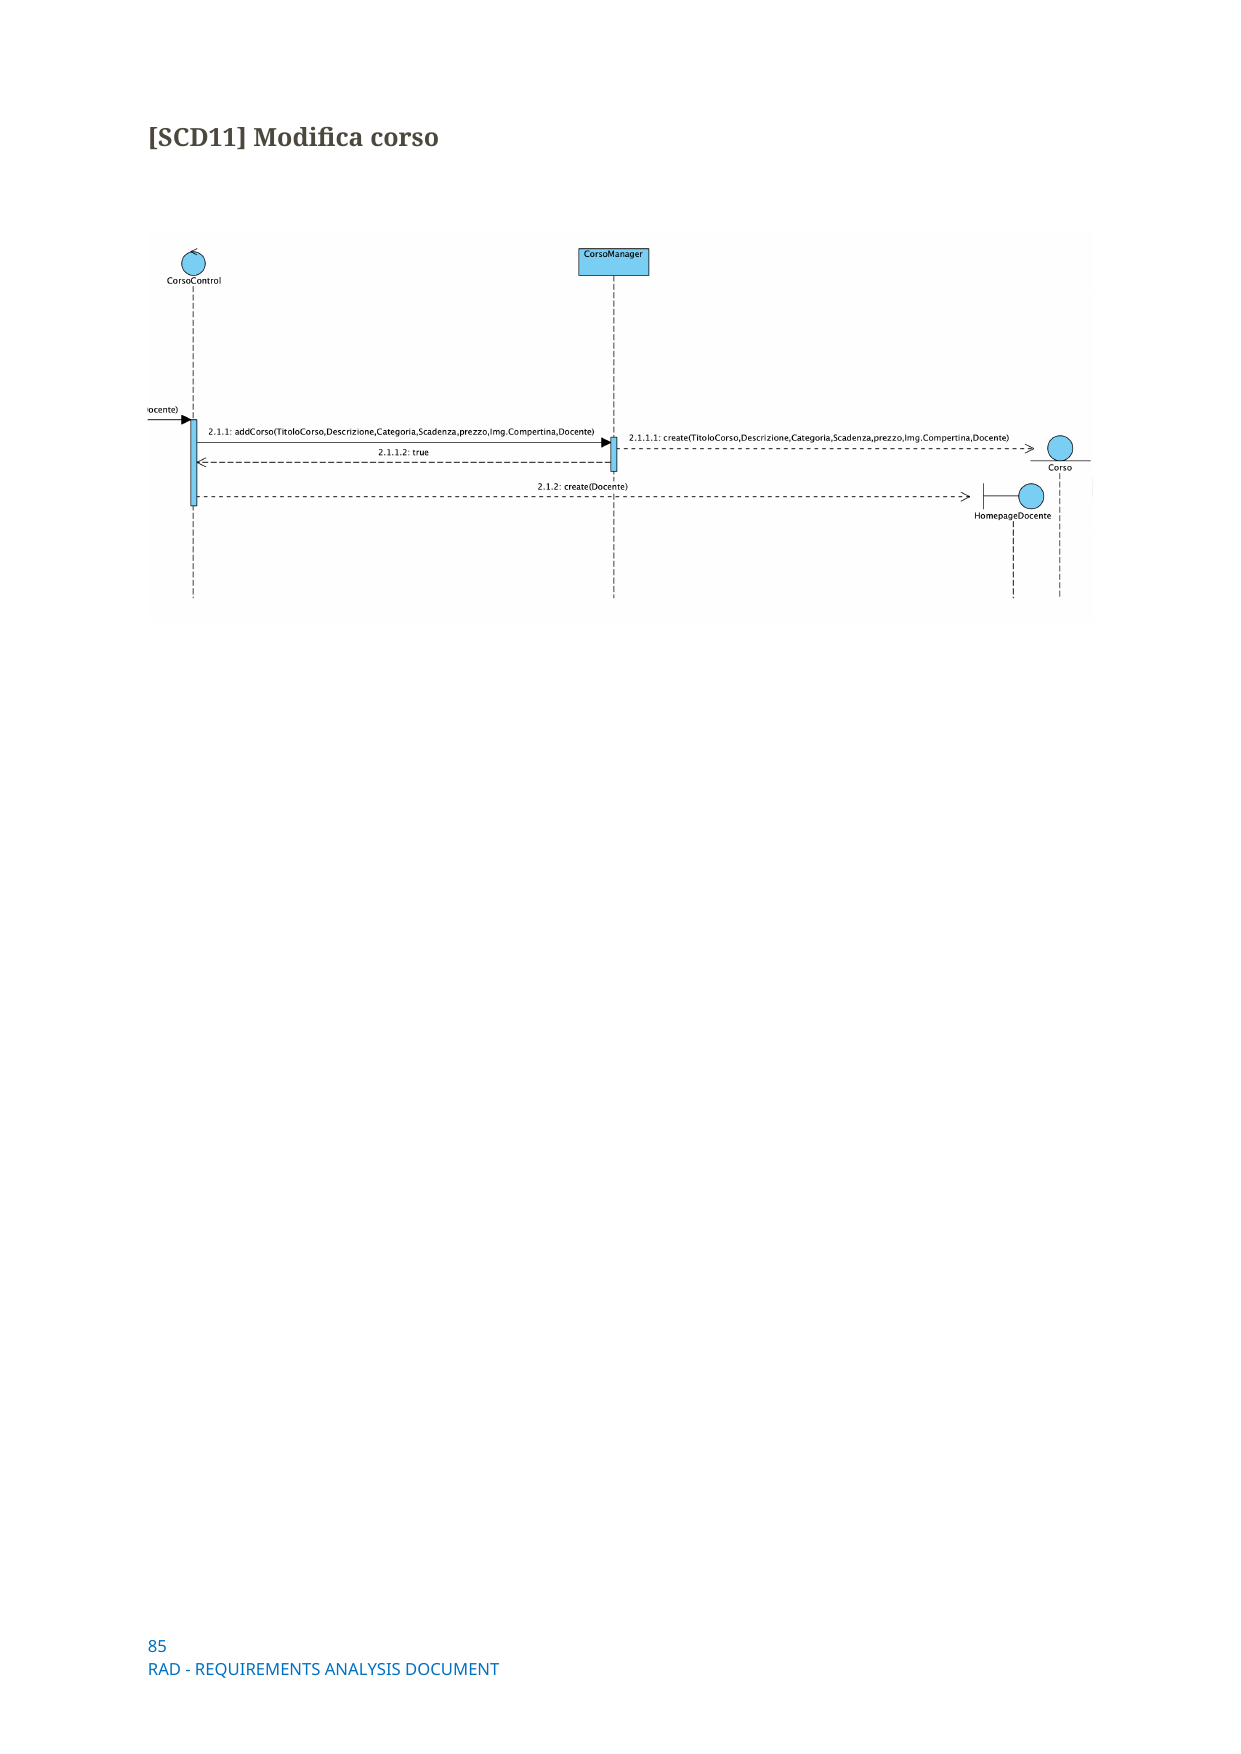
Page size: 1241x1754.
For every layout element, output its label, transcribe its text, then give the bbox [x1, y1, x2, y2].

subtitle [SCD11] Modifica corso [148, 119, 1092, 154]
picture [147, 231, 1093, 623]
